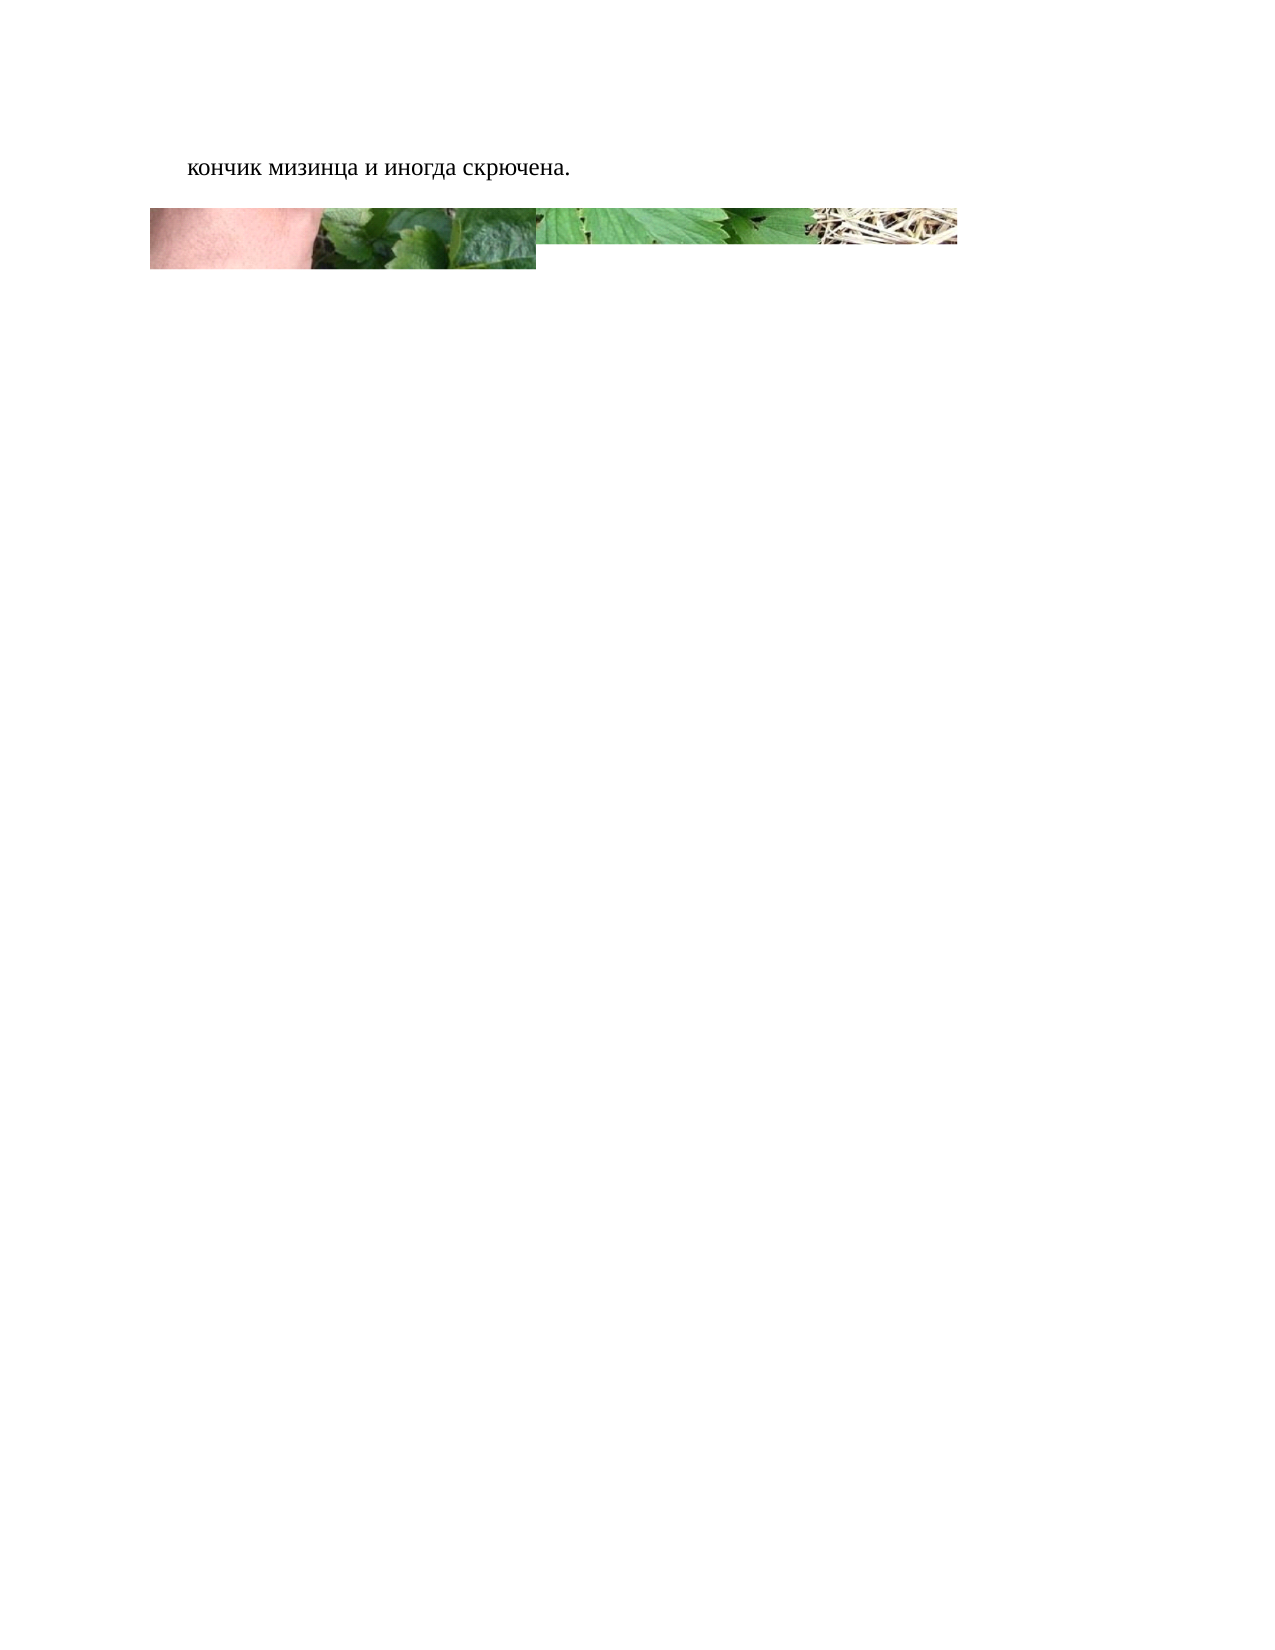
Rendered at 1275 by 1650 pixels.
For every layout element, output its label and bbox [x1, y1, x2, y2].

text [186, 150, 1042, 181]
